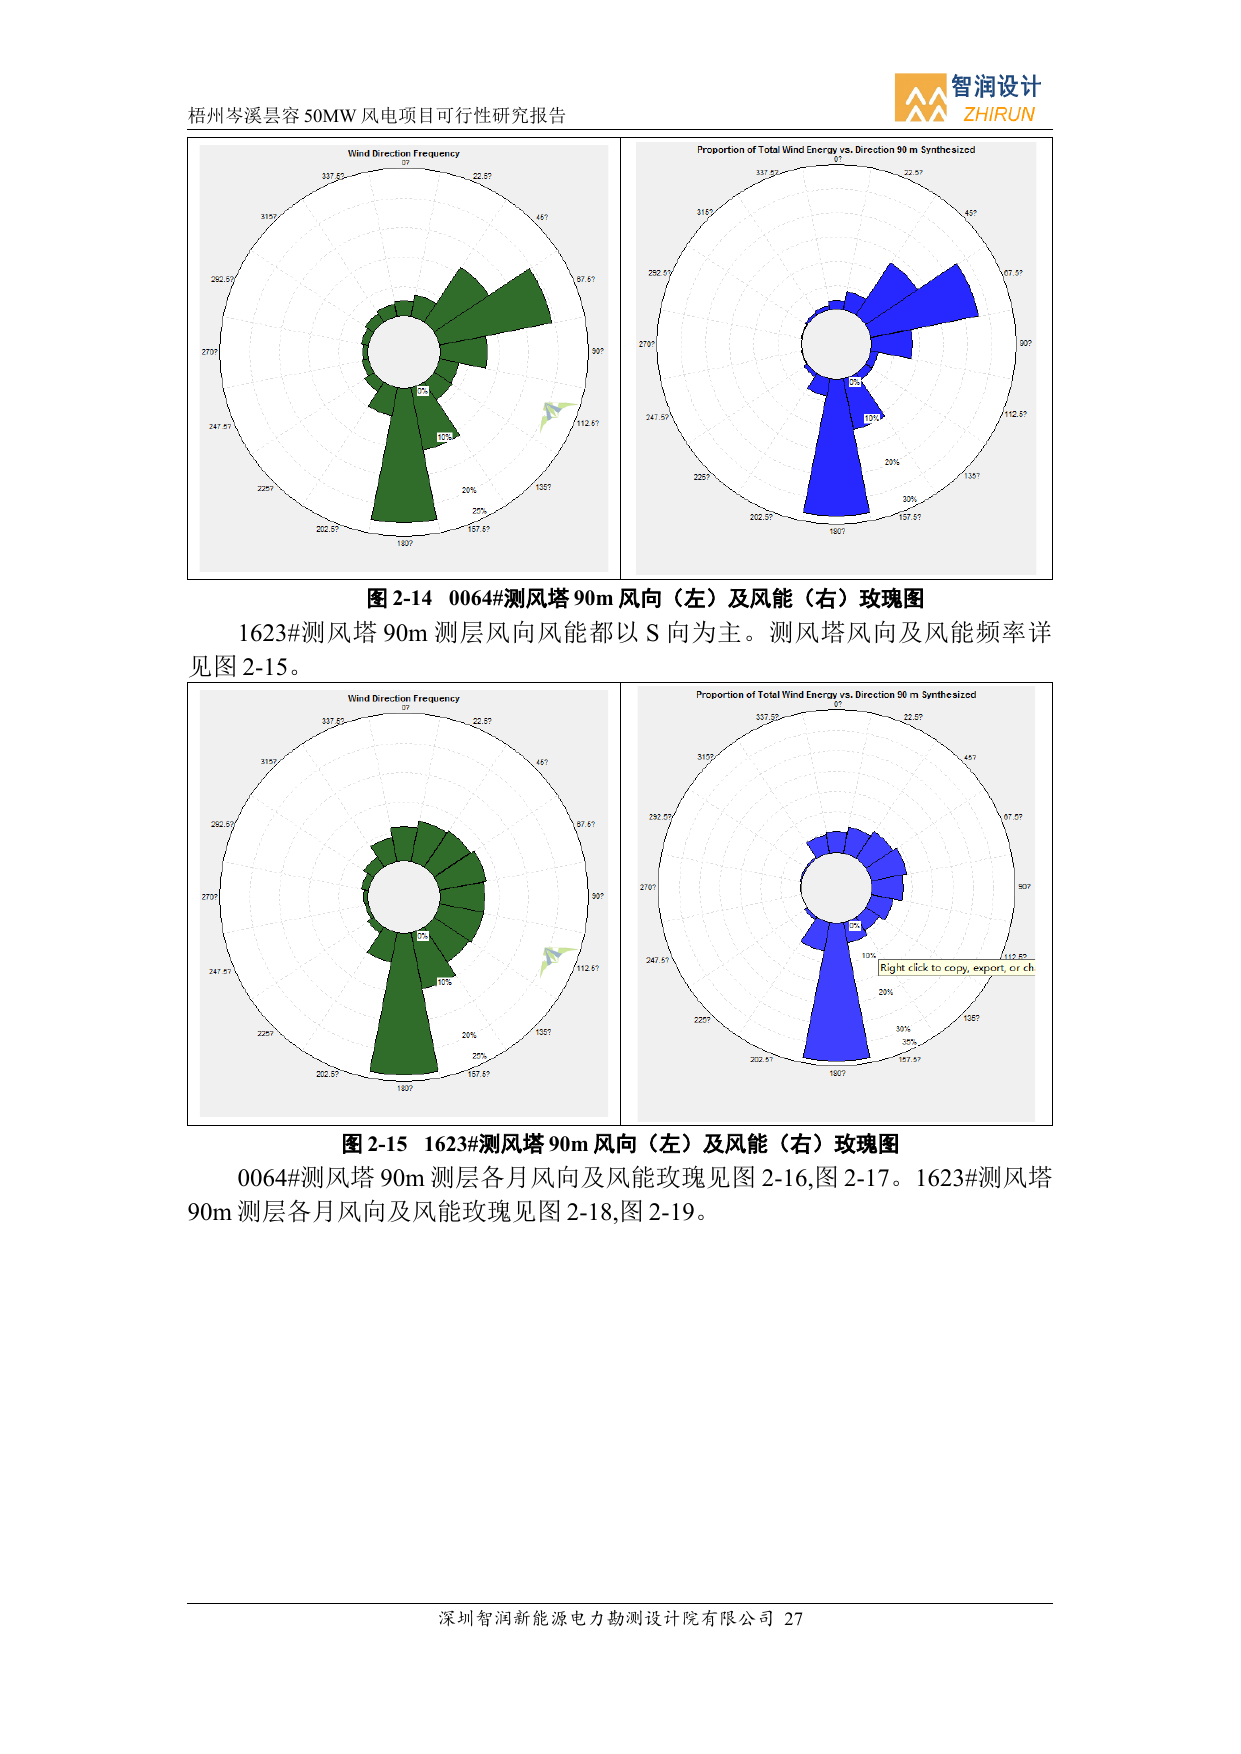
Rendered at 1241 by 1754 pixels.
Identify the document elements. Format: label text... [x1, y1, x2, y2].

table_header [621, 683, 1052, 1124]
picture [199, 145, 609, 572]
table_header [188, 138, 620, 579]
picture [894, 70, 1042, 123]
text 图2-14 0064#测风塔90m风向（左）及风能（右）玫瑰图 [187, 580, 1053, 614]
text 0064#测风塔90m测层各月风向及风能玫瑰见图2-16,图2-17。1623#测风塔90m测层各月风向及风能玫瑰见图2-18,图2-19。 [187, 1159, 1053, 1227]
picture [637, 686, 1036, 1122]
picture [636, 142, 1037, 575]
text 1623#测风塔90m测层风向风能都以S向为主。测风塔风向及风能频率详见图2-15。 [187, 614, 1053, 682]
table_header [621, 138, 1052, 579]
table_header [188, 683, 620, 1124]
picture [199, 690, 609, 1117]
text 图2-15 1623#测风塔90m风向（左）及风能（右）玫瑰图 [187, 1126, 1053, 1159]
